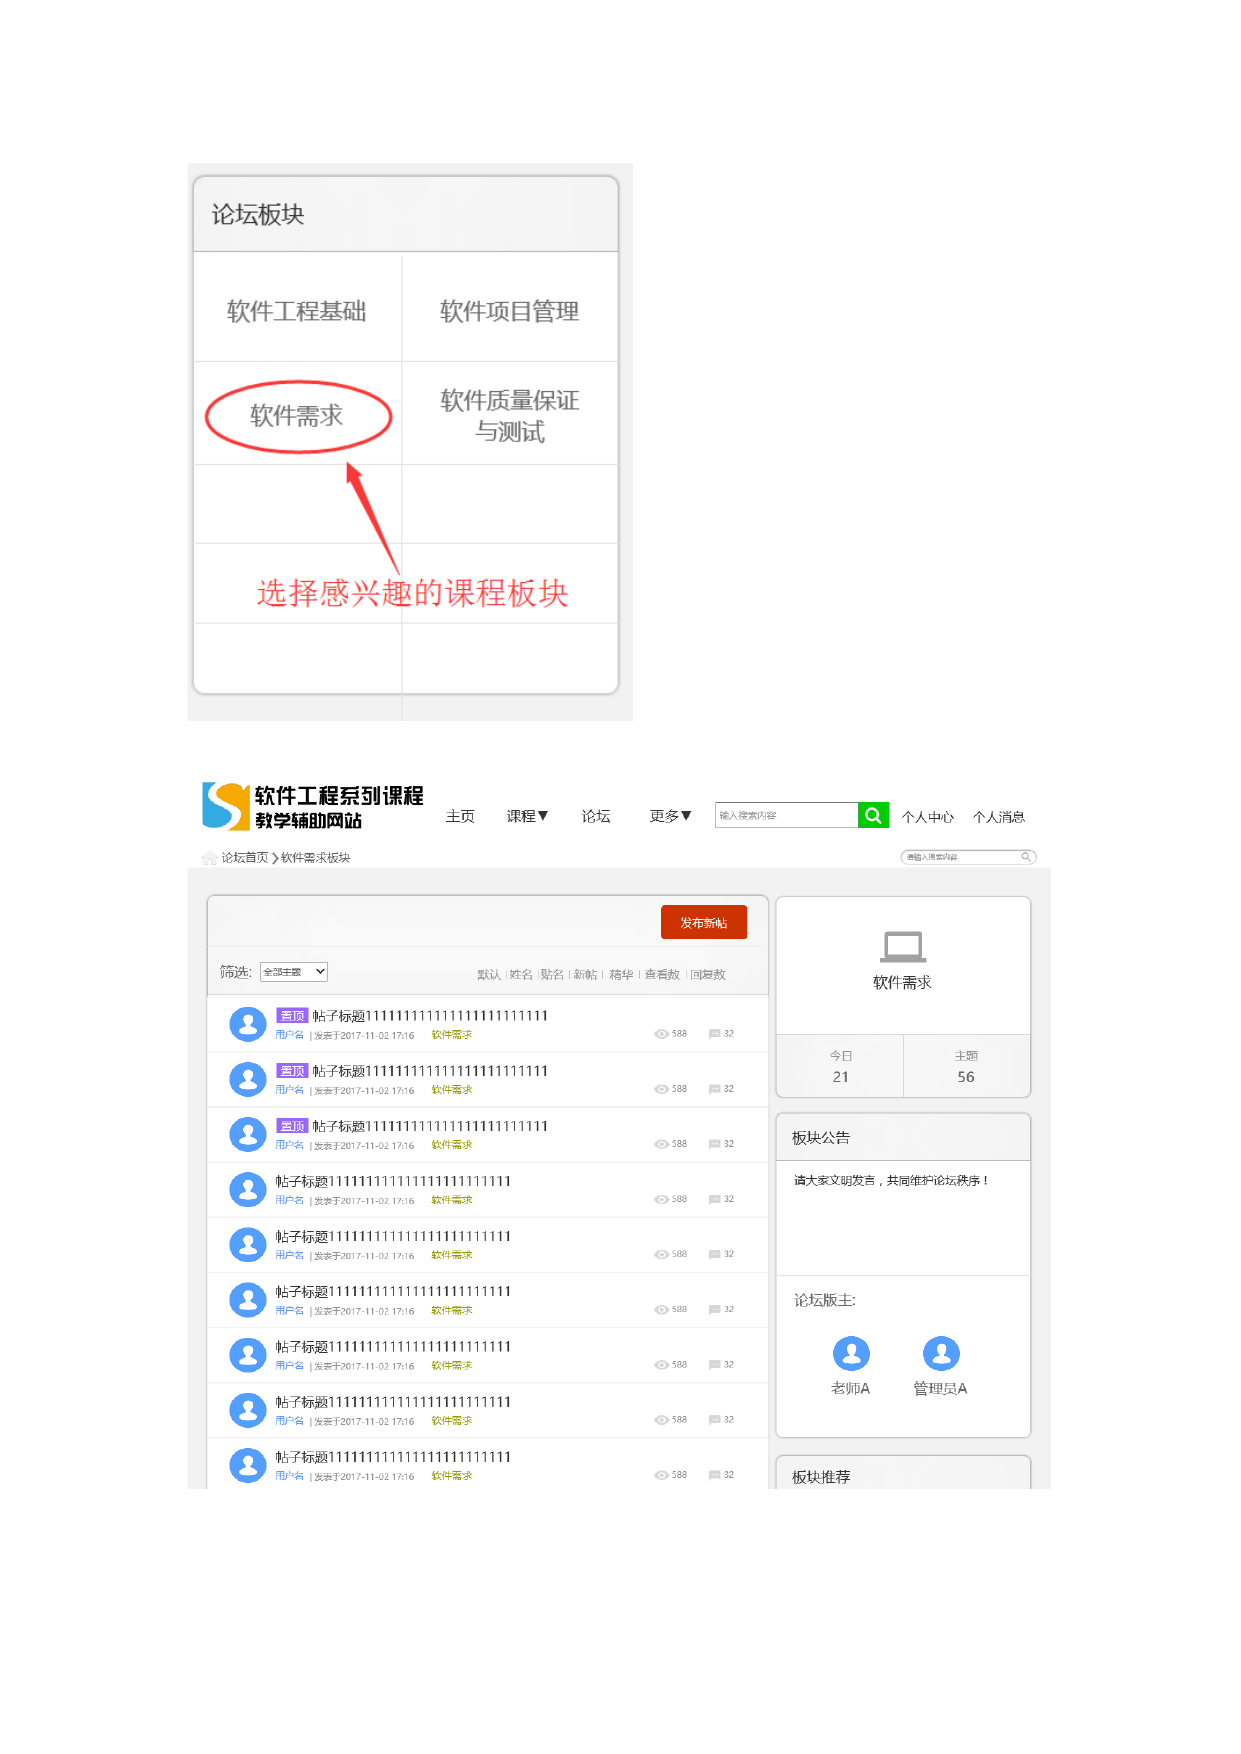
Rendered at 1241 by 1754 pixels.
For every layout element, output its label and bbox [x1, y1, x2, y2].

picture [187, 775, 1051, 1489]
picture [187, 163, 633, 721]
